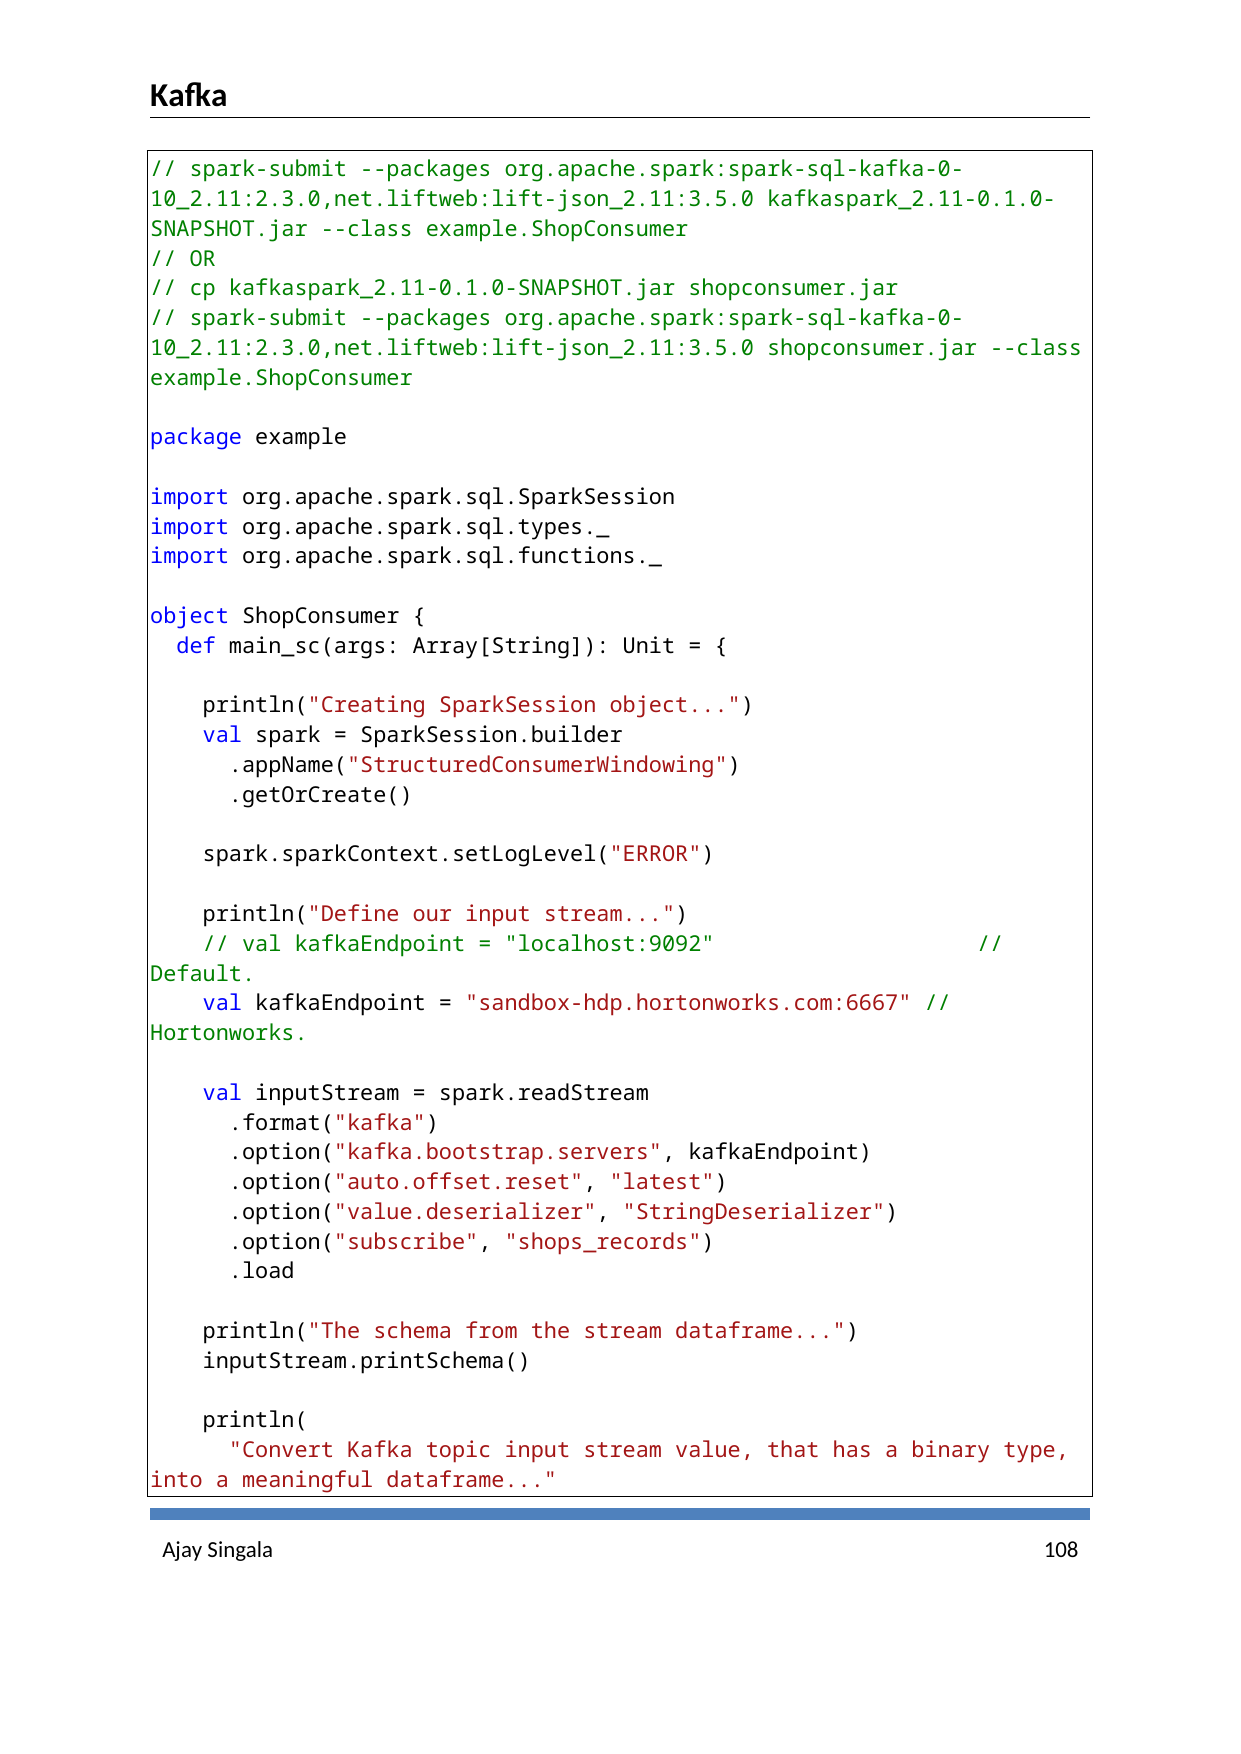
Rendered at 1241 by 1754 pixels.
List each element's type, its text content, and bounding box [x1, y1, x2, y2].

text object ShopConsumer { [150, 600, 1090, 630]
text import org.apache.spark.sql.types._ [150, 511, 1090, 540]
text // OR [150, 242, 1090, 272]
text import org.apache.spark.sql.SparkSession [150, 481, 1090, 511]
text // spark-submit --packages org.apache.spark:spark-sql-kafka-0-10_2.11:2.3.0,net.liftweb:lift-json_2.11:3.5.0 shopconsumer.jar --class example.ShopConsumer [150, 302, 1090, 391]
text println("The schema from the stream dataframe...") [150, 1315, 1090, 1345]
text val inputStream = spark.readStream [150, 1077, 1090, 1106]
text println("Define our input stream...") [150, 898, 1090, 928]
text def main_sc(args: Array[String]): Unit = { [150, 630, 1090, 659]
text println( [150, 1404, 1090, 1431]
text val spark = SparkSession.builder [150, 719, 1090, 749]
text import org.apache.spark.sql.functions._ [150, 540, 1090, 570]
text // cp kafkaspark_2.11-0.1.0-SNAPSHOT.jar shopconsumer.jar [150, 272, 1090, 302]
text .getOrCreate() [150, 779, 1090, 808]
text .option("auto.offset.reset", "latest") [150, 1166, 1090, 1196]
text "Convert Kafka topic input stream value, that has a binary type, into a meaningful dataframe..." [148, 1431, 1092, 1496]
text .option("kafka.bootstrap.servers", kafkaEndpoint) [150, 1136, 1090, 1166]
text package example [150, 421, 1090, 451]
text // spark-submit --packages org.apache.spark:spark-sql-kafka-0-10_2.11:2.3.0,net.liftweb:lift-json_2.11:3.5.0 kafkaspark_2.11-0.1.0-SNAPSHOT.jar --class example.ShopConsumer [148, 151, 1092, 242]
text // val kafkaEndpoint = "localhost:9092" // Default. [150, 928, 1090, 987]
text .option("value.deserializer", "StringDeserializer") [150, 1196, 1090, 1226]
text .format("kafka") [150, 1106, 1090, 1136]
text .load [150, 1255, 1090, 1285]
text inputStream.printSchema() [150, 1345, 1090, 1374]
text .appName("StructuredConsumerWindowing") [150, 749, 1090, 779]
text spark.sparkContext.setLogLevel("ERROR") [150, 838, 1090, 868]
text val kafkaEndpoint = "sandbox-hdp.hortonworks.com:6667" // Hortonworks. [150, 987, 1090, 1047]
text println("Creating SparkSession object...") [150, 689, 1090, 719]
text .option("subscribe", "shops_records") [150, 1226, 1090, 1255]
